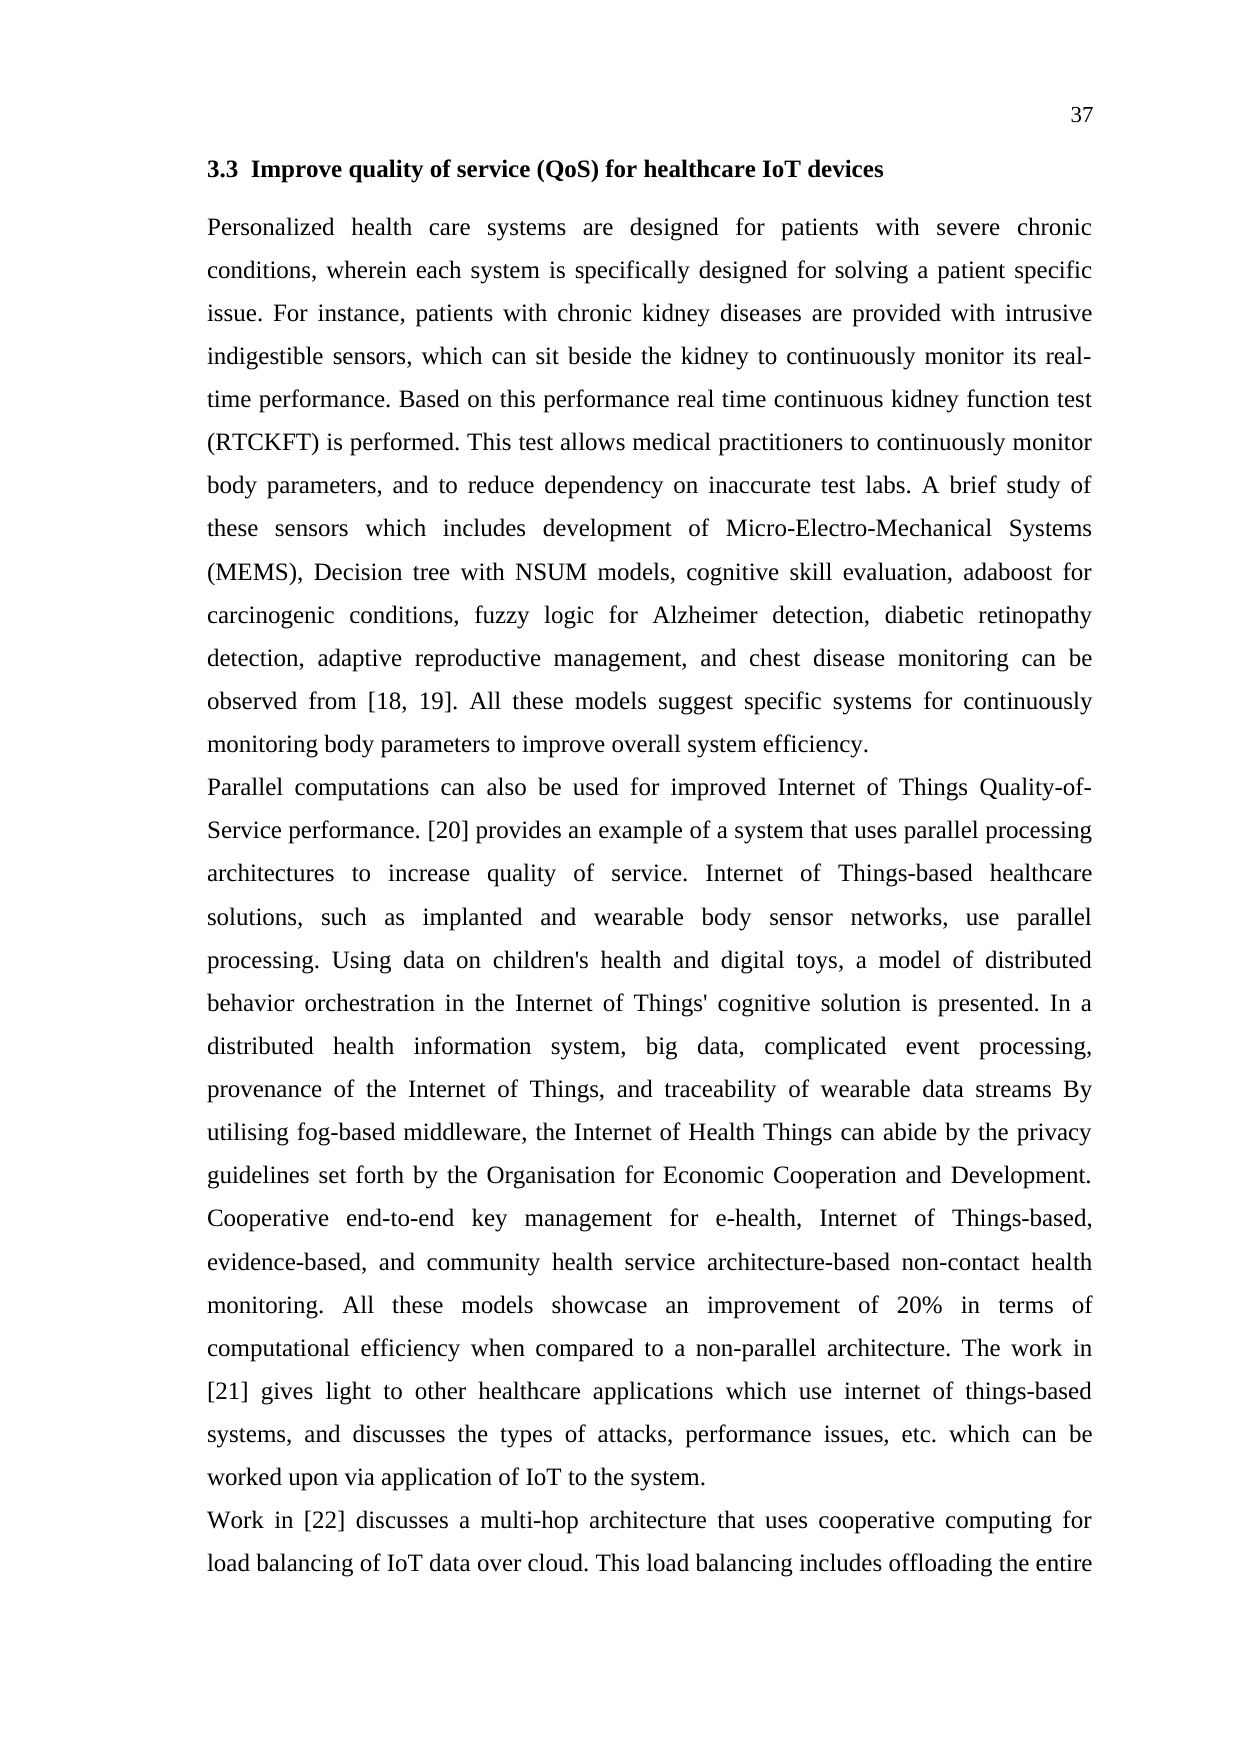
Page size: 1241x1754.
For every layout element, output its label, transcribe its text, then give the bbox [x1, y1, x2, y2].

text Parallel computations can also be used for improved Internet of Things Quality-of-Service performance. [20] provides an example of a system that uses parallel processing architectures to increase quality of service. Internet of Things-based healthcare solutions, such as implanted and wearable body sensor networks, use parallel processing. Using data on children's health and digital toys, a model of distributed behavior orchestration in the Internet of Things' cognitive solution is presented. In a distributed health information system, big data, complicated event processing, provenance of the Internet of Things, and traceability of wearable data streams By utilising fog-based middleware, the Internet of Health Things can abide by the privacy guidelines set forth by the Organisation for Economic Cooperation and Development. Cooperative end-to-end key management for e-health, Internet of Things-based, evidence-based, and community health service architecture-based non-contact health monitoring. All these models showcase an improvement of 20% in terms of computational efficiency when compared to a non-parallel architecture. The work in [21] gives light to other healthcare applications which use internet of things-based systems, and discusses the types of attacks, performance issues, etc. which can be worked upon via application of IoT to the system. [207, 772, 1093, 1491]
text Personalized health care systems are designed for patients with severe chronic conditions, wherein each system is specifically designed for solving a patient specific issue. For instance, patients with chronic kidney diseases are provided with intrusive indigestible sensors, which can sit beside the kidney to continuously monitor its real-time performance. Based on this performance real time continuous kidney function test (RTCKFT) is performed. This test allows medical practitioners to continuously monitor body parameters, and to reduce dependency on inaccurate test labs. A brief study of these sensors which includes development of Micro-Electro-Mechanical Systems (MEMS), Decision tree with NSUM models, cognitive skill evaluation, adaboost for carcinogenic conditions, fuzzy logic for Alzheimer detection, diabetic retinopathy detection, adaptive reproductive management, and chest disease monitoring can be observed from [18, 19]. All these models suggest specific systems for continuously monitoring body parameters to improve overall system efficiency. [207, 212, 1093, 758]
subtitle Improve quality of service (QoS) for healthcare IoT devices [207, 154, 1093, 183]
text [207, 1505, 1093, 1577]
